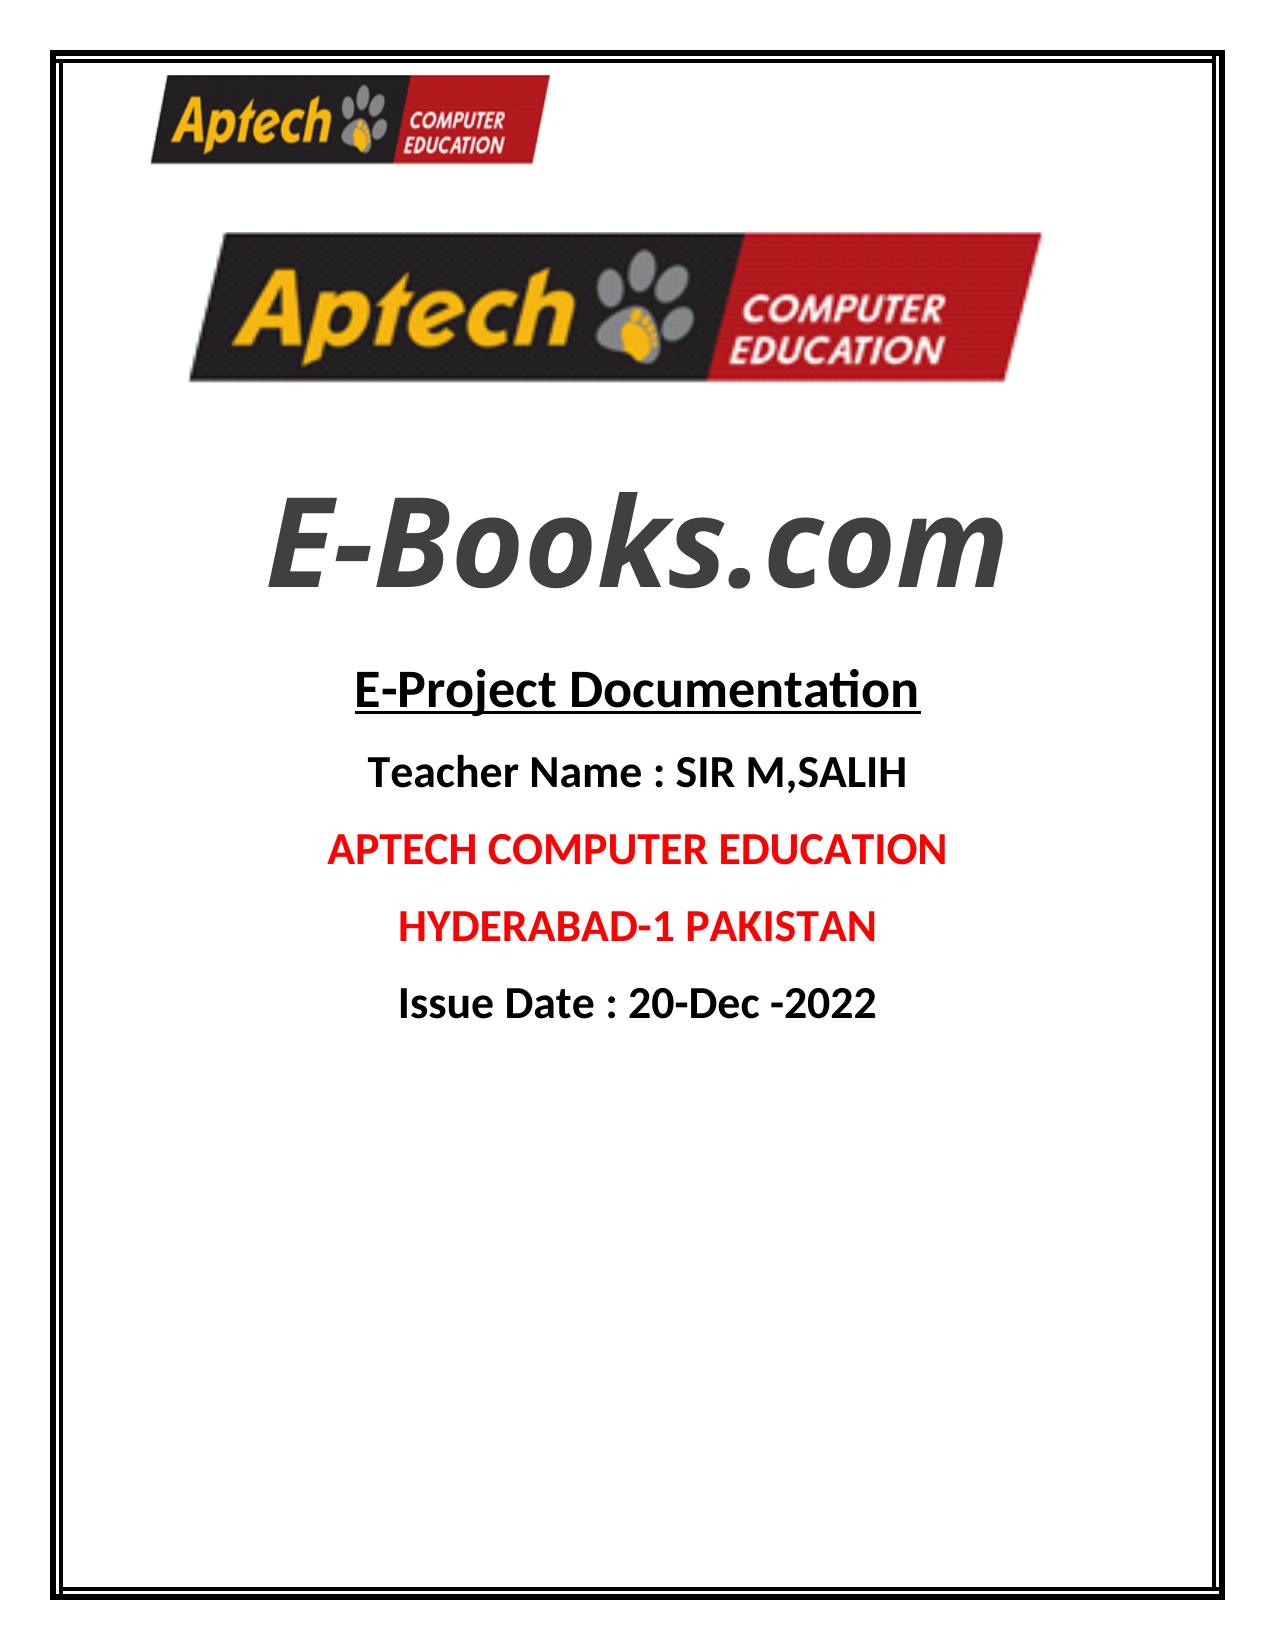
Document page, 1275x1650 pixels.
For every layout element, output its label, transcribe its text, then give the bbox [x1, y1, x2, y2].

text E-Books.com [150, 454, 1125, 624]
text E-Project Documentation [150, 655, 1125, 721]
text HYDERABAD-1 PAKISTAN [150, 897, 1125, 953]
text Issue Date : 20-Dec -2022 [150, 974, 1125, 1030]
picture [188, 232, 1087, 419]
text APTECH COMPUTER EDUCATION [150, 820, 1125, 876]
picture [150, 75, 571, 186]
text Teacher Name : SIR M,SALIH [150, 743, 1125, 799]
